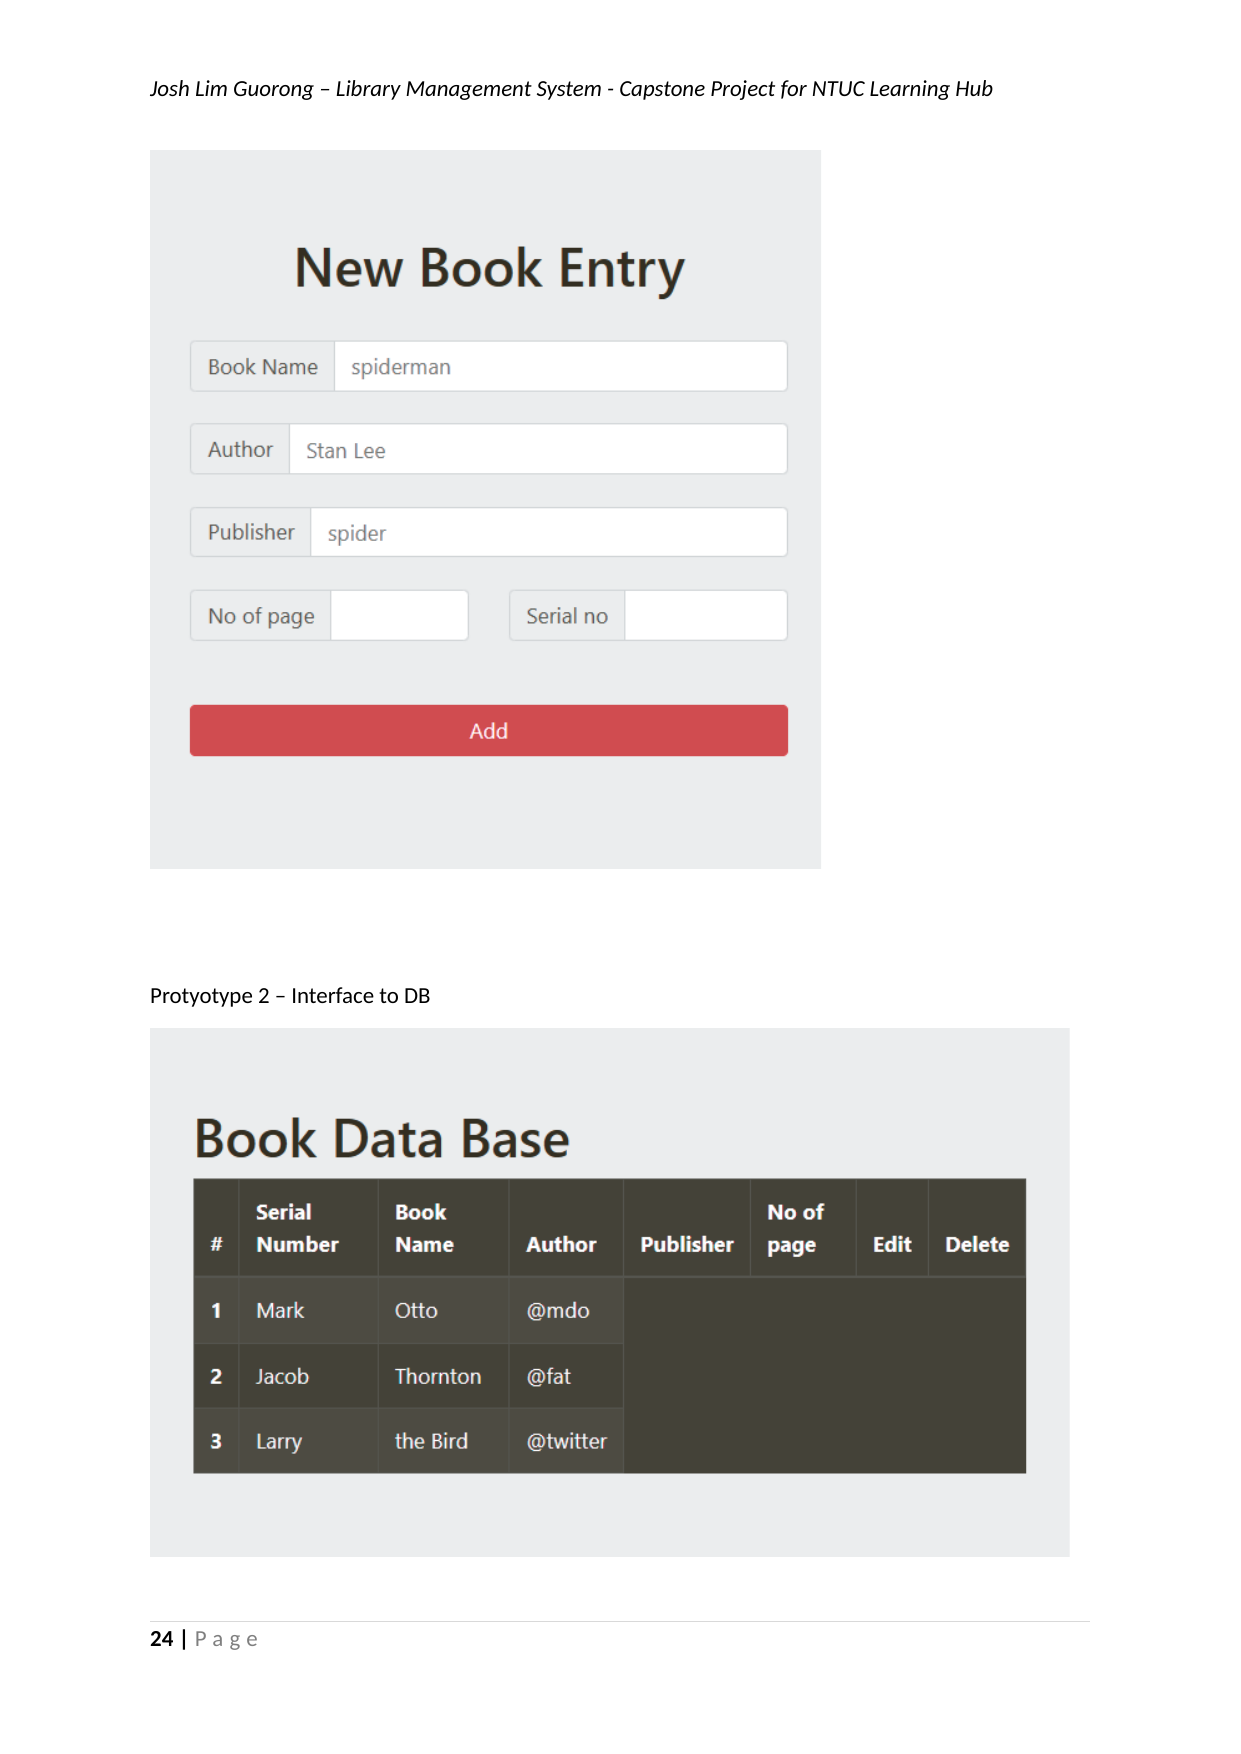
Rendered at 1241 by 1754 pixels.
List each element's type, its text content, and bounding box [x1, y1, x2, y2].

picture [150, 1028, 1091, 1557]
text Protyotype 2 – Interface to DB [150, 981, 1090, 1009]
picture [150, 150, 822, 869]
